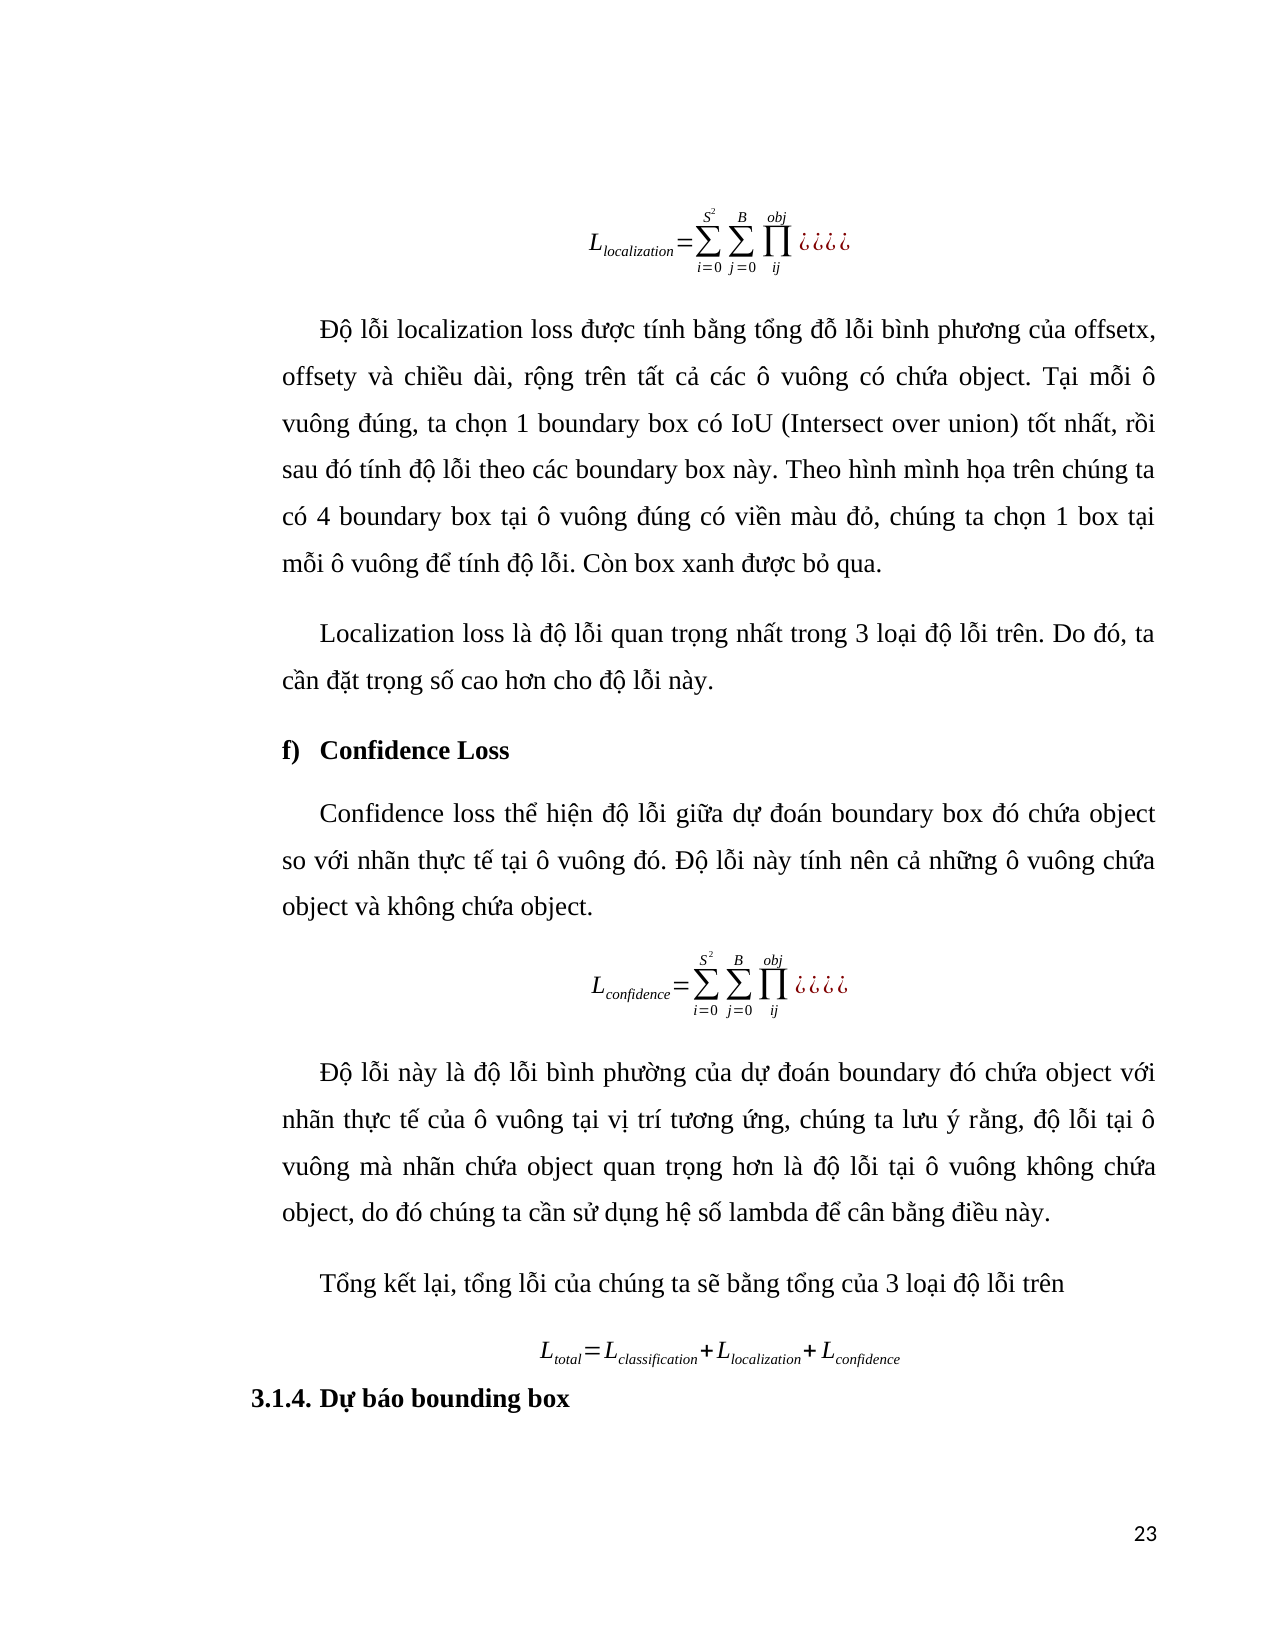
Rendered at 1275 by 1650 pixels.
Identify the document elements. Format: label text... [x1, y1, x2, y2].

text Localization loss là độ lỗi quan trọng nhất trong 3 loại độ lỗi trên. Do đó, ta cần đặt trọng số cao hơn cho độ lỗi này. [282, 617, 1157, 695]
text Confidence loss thể hiện độ lỗi giữa dự đoán boundary box đó chứa object so với nhãn thực tế tại ô vuông đó. Độ lỗi này tính nên cả những ô vuông chứa object và không chứa object. [282, 875, 1157, 922]
text Độ lỗi localization loss được tính bằng tổng đỗ lỗi bình phương của offsetx, offsety và chiều dài, rộng trên tất cả các ô vuông có chứa object. Tại mỗi ô vuông đúng, ta chọn 1 boundary box có IoU (Intersect over union) tốt nhất, rồi sau đó tính độ lỗi theo các boundary box này. Theo hình mình họa trên chúng ta có 4 boundary box tại ô vuông đúng có viền màu đỏ, chúng ta chọn 1 box tại mỗi ô vuông để tính độ lỗi. Còn box xanh được bỏ qua. [282, 314, 1157, 578]
list Dự báo bounding box [312, 1382, 1157, 1413]
list Confidence Loss [282, 734, 1157, 765]
text Confidence loss thể hiện độ lỗi giữa dự đoán boundary box đó chứa object so với nhãn thực tế tại ô vuông đó. Độ lỗi này tính nên cả những ô vuông chứa object và không chứa object. [282, 797, 1157, 844]
text Độ lỗi này là độ lỗi bình phường của dự đoán boundary đó chứa object với nhãn thực tế của ô vuông tại vị trí tương ứng, chúng ta lưu ý rằng, độ lỗi tại ô vuông mà nhãn chứa object quan trọng hơn là độ lỗi tại ô vuông không chứa object, do đó chúng ta cần sử dụng hệ số lambda để cân bằng điều này. [282, 1057, 1157, 1228]
text Tổng kết lại, tổng lỗi của chúng ta sẽ bằng tổng của 3 loại độ lỗi trên [282, 1267, 1157, 1298]
